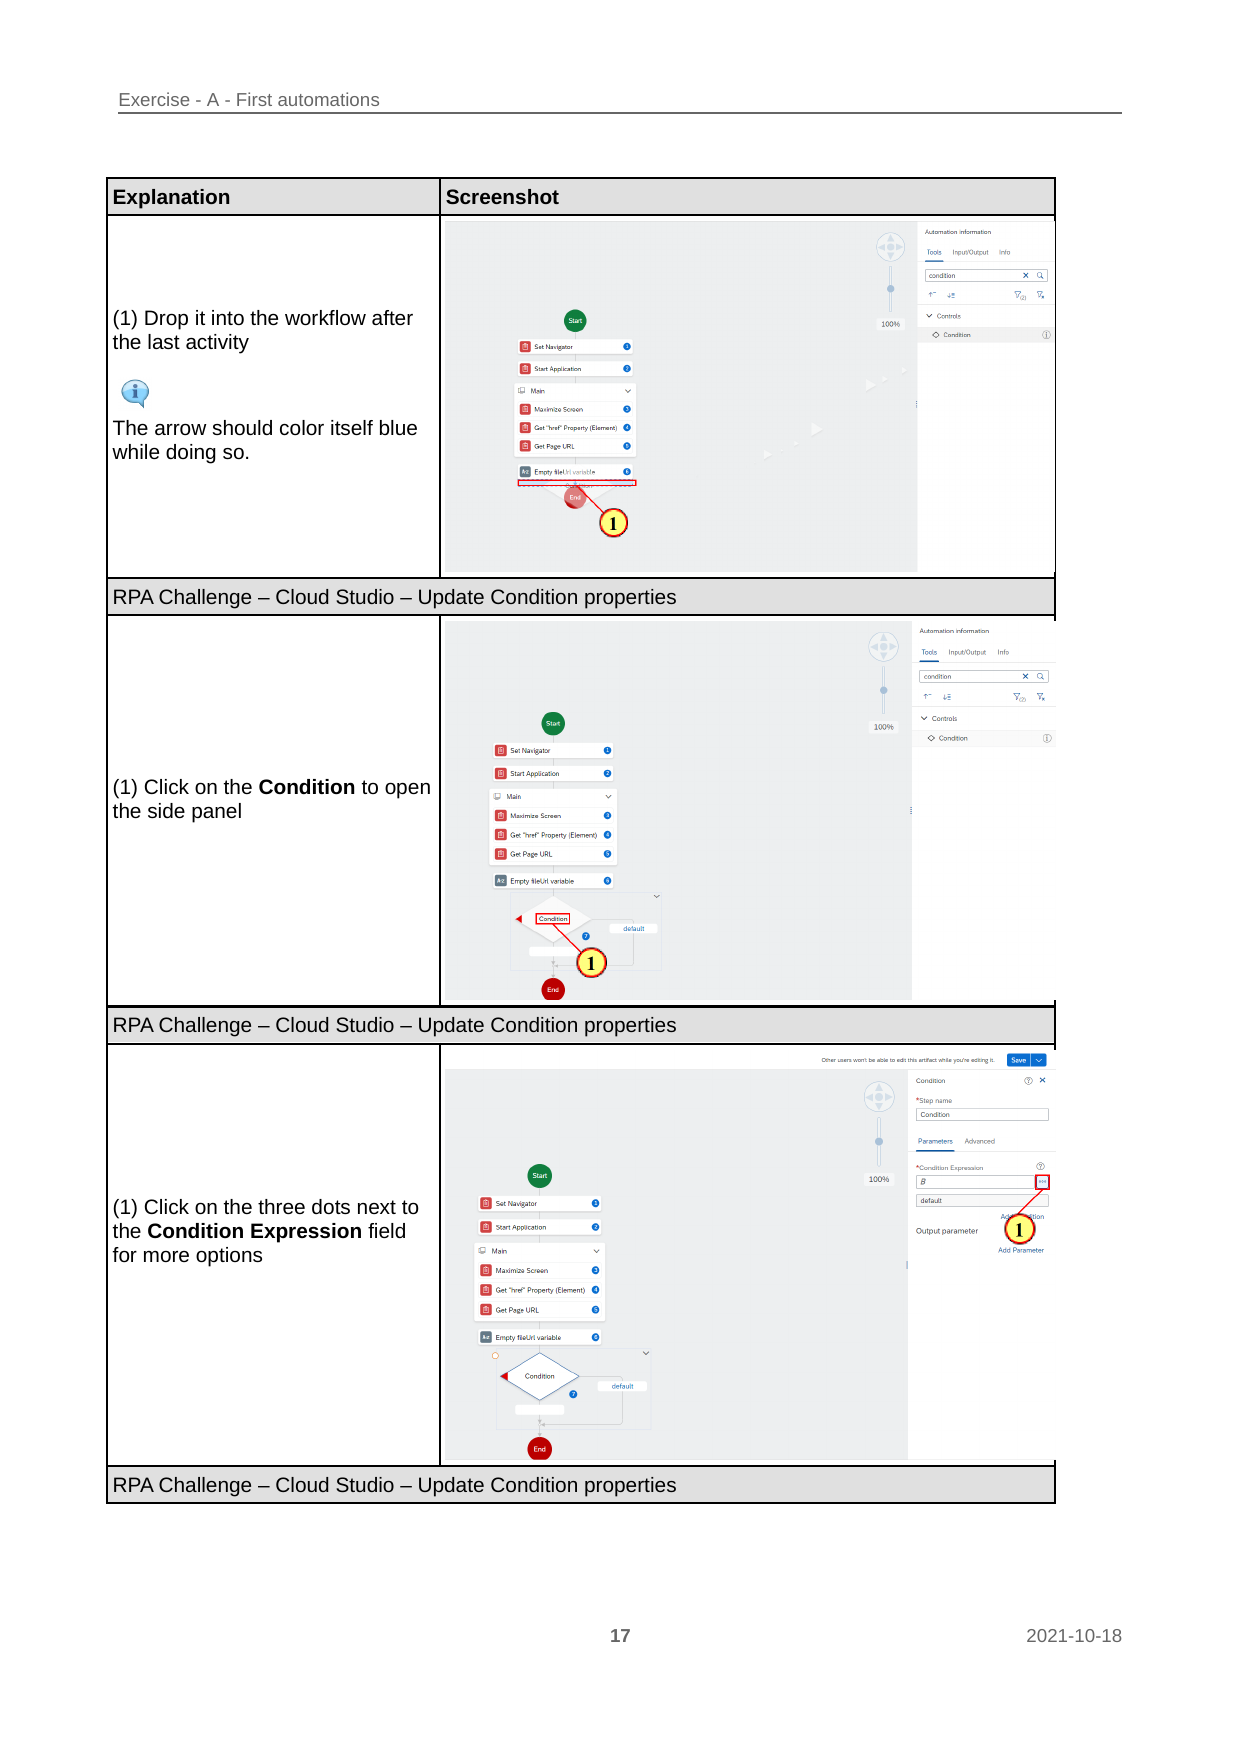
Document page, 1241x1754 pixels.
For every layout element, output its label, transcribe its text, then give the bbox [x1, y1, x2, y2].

picture [445, 1050, 1056, 1460]
table_cell [441, 616, 1054, 1005]
table_cell RPA Challenge – Cloud Studio – Update Condition properties [108, 579, 1054, 614]
table_cell [441, 1045, 1054, 1465]
table_cell RPA Challenge – Cloud Studio – Update Condition properties [108, 1008, 1054, 1042]
picture [118, 377, 152, 411]
table_cell (1) Click on the Condition to open the side panel [108, 616, 439, 1005]
table_cell RPA Challenge – Cloud Studio – Update Condition properties [108, 1467, 1054, 1502]
table_header Explanation [108, 179, 439, 214]
picture [445, 221, 1055, 572]
picture [445, 621, 1056, 1000]
table_cell (1) Click on the three dots next to the Condition Expression field for more options [108, 1045, 439, 1465]
table_header Screenshot [441, 179, 1054, 214]
table_cell [441, 216, 1054, 577]
table_cell (1) Drop it into the workflow after the last activity The arrow should color itself blue while doing so. [108, 216, 439, 577]
